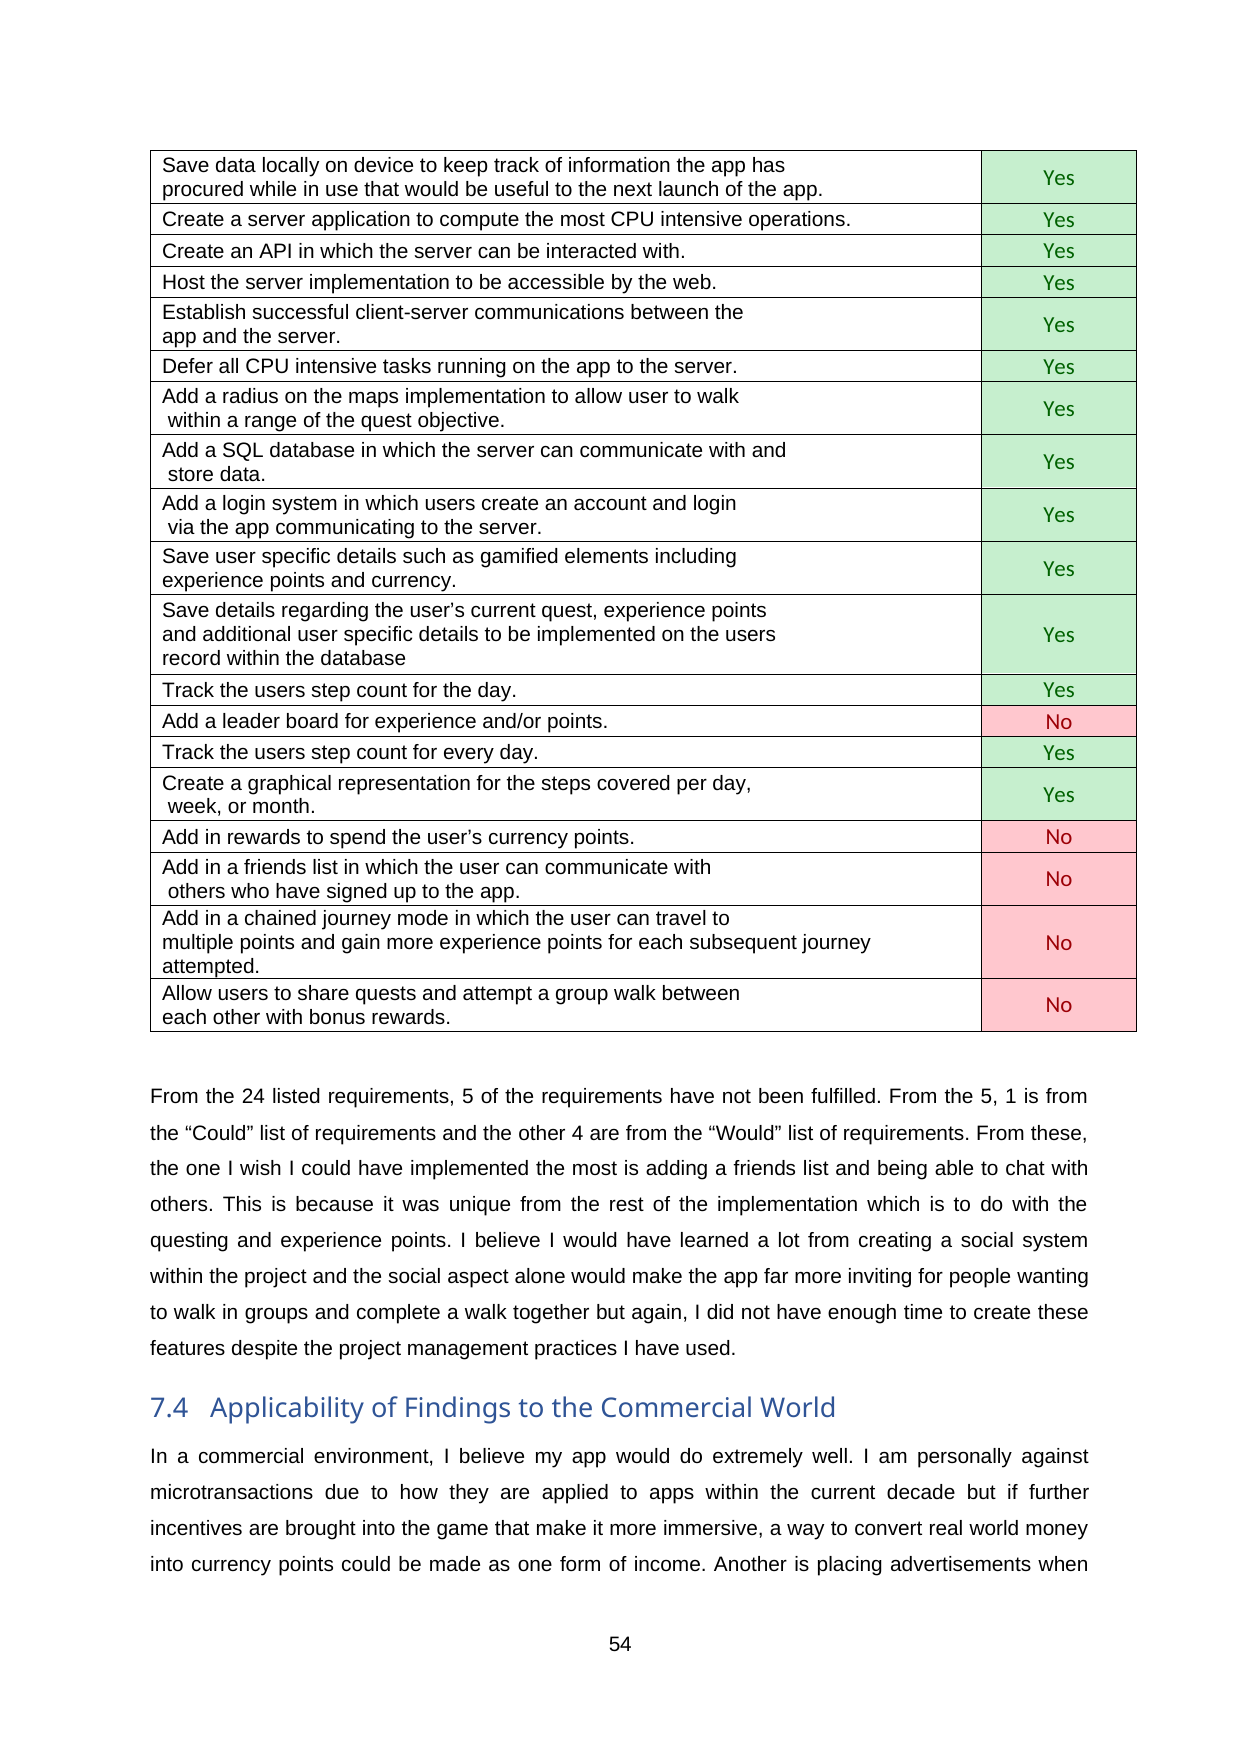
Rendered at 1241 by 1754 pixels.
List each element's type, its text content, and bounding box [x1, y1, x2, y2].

table_cell No [982, 979, 1136, 1031]
table_cell Yes [982, 151, 1136, 203]
table_cell Yes [982, 675, 1136, 705]
table_cell Yes [982, 768, 1136, 820]
table_cell Yes [982, 351, 1136, 381]
table_cell Add a radius on the maps implementation to allow user to walk within a range of the quest objective. [151, 382, 981, 434]
table_cell Add in a chained journey mode in which the user can travel to multiple points and gain more experience points for each subsequent journey attempted. [151, 906, 981, 978]
table_cell No [982, 821, 1136, 852]
table_cell Add a login system in which users create an account and login via the app communicating to the server. [151, 489, 981, 541]
table_cell Yes [982, 542, 1136, 594]
table_cell Save user specific details such as gamified elements including experience points and currency. [151, 542, 981, 594]
table_cell Track the users step count for every day. [151, 737, 981, 767]
table_cell Add a leader board for experience and/or points. [151, 706, 981, 736]
table_cell Create a graphical representation for the steps covered per day, week, or month. [151, 768, 981, 820]
subtitle Applicability of Findings to the Commercial World [150, 1388, 1090, 1425]
table_cell No [982, 853, 1136, 905]
table_cell No [982, 906, 1136, 978]
table_cell Yes [982, 382, 1136, 434]
table_cell Yes [982, 204, 1136, 234]
text From the 24 listed requirements, 5 of the requirements have not been fulfilled. From the 5, 1 is from the “Could” list of requirements and the other 4 are from the “Would” list of requirements. From these, the one I wish I could have implemented the most is adding a friends list and being able to chat with others. This is because it was unique from the rest of the implementation which is to do with the questing and experience points. I believe I would have learned a lot from creating a social system within the project and the social aspect alone would make the app far more inviting for people wanting to walk in groups and complete a walk together but again, I did not have enough time to create these features despite the project management practices I have used. [150, 1084, 1090, 1360]
table_cell Host the server implementation to be accessible by the web. [151, 267, 981, 297]
table_cell Add in a friends list in which the user can communicate with others who have signed up to the app. [151, 853, 981, 905]
table_cell Create a server application to compute the most CPU intensive operations. [151, 204, 981, 234]
table_cell Create an API in which the server can be interacted with. [151, 235, 981, 266]
table_cell No [982, 706, 1136, 736]
table_cell Allow users to share quests and attempt a group walk between each other with bonus rewards. [151, 979, 981, 1031]
table_cell Defer all CPU intensive tasks running on the app to the server. [151, 351, 981, 381]
table_cell Save details regarding the user’s current quest, experience points and additional user specific details to be implemented on the users record within the database [151, 595, 981, 673]
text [150, 1444, 1090, 1576]
table_cell Track the users step count for the day. [151, 675, 981, 705]
table_cell Yes [982, 489, 1136, 541]
table_cell Save data locally on device to keep track of information the app has procured while in use that would be useful to the next launch of the app. [151, 151, 981, 203]
table_cell Establish successful client-server communications between the app and the server. [151, 298, 981, 350]
table_cell Yes [982, 267, 1136, 297]
table_cell Add in rewards to spend the user’s currency points. [151, 821, 981, 852]
table_cell Yes [982, 737, 1136, 767]
table_cell Yes [982, 298, 1136, 350]
table_cell Yes [982, 595, 1136, 673]
table_cell Yes [982, 235, 1136, 266]
table_cell Add a SQL database in which the server can communicate with and store data. [151, 435, 981, 487]
table_cell Yes [982, 435, 1136, 487]
